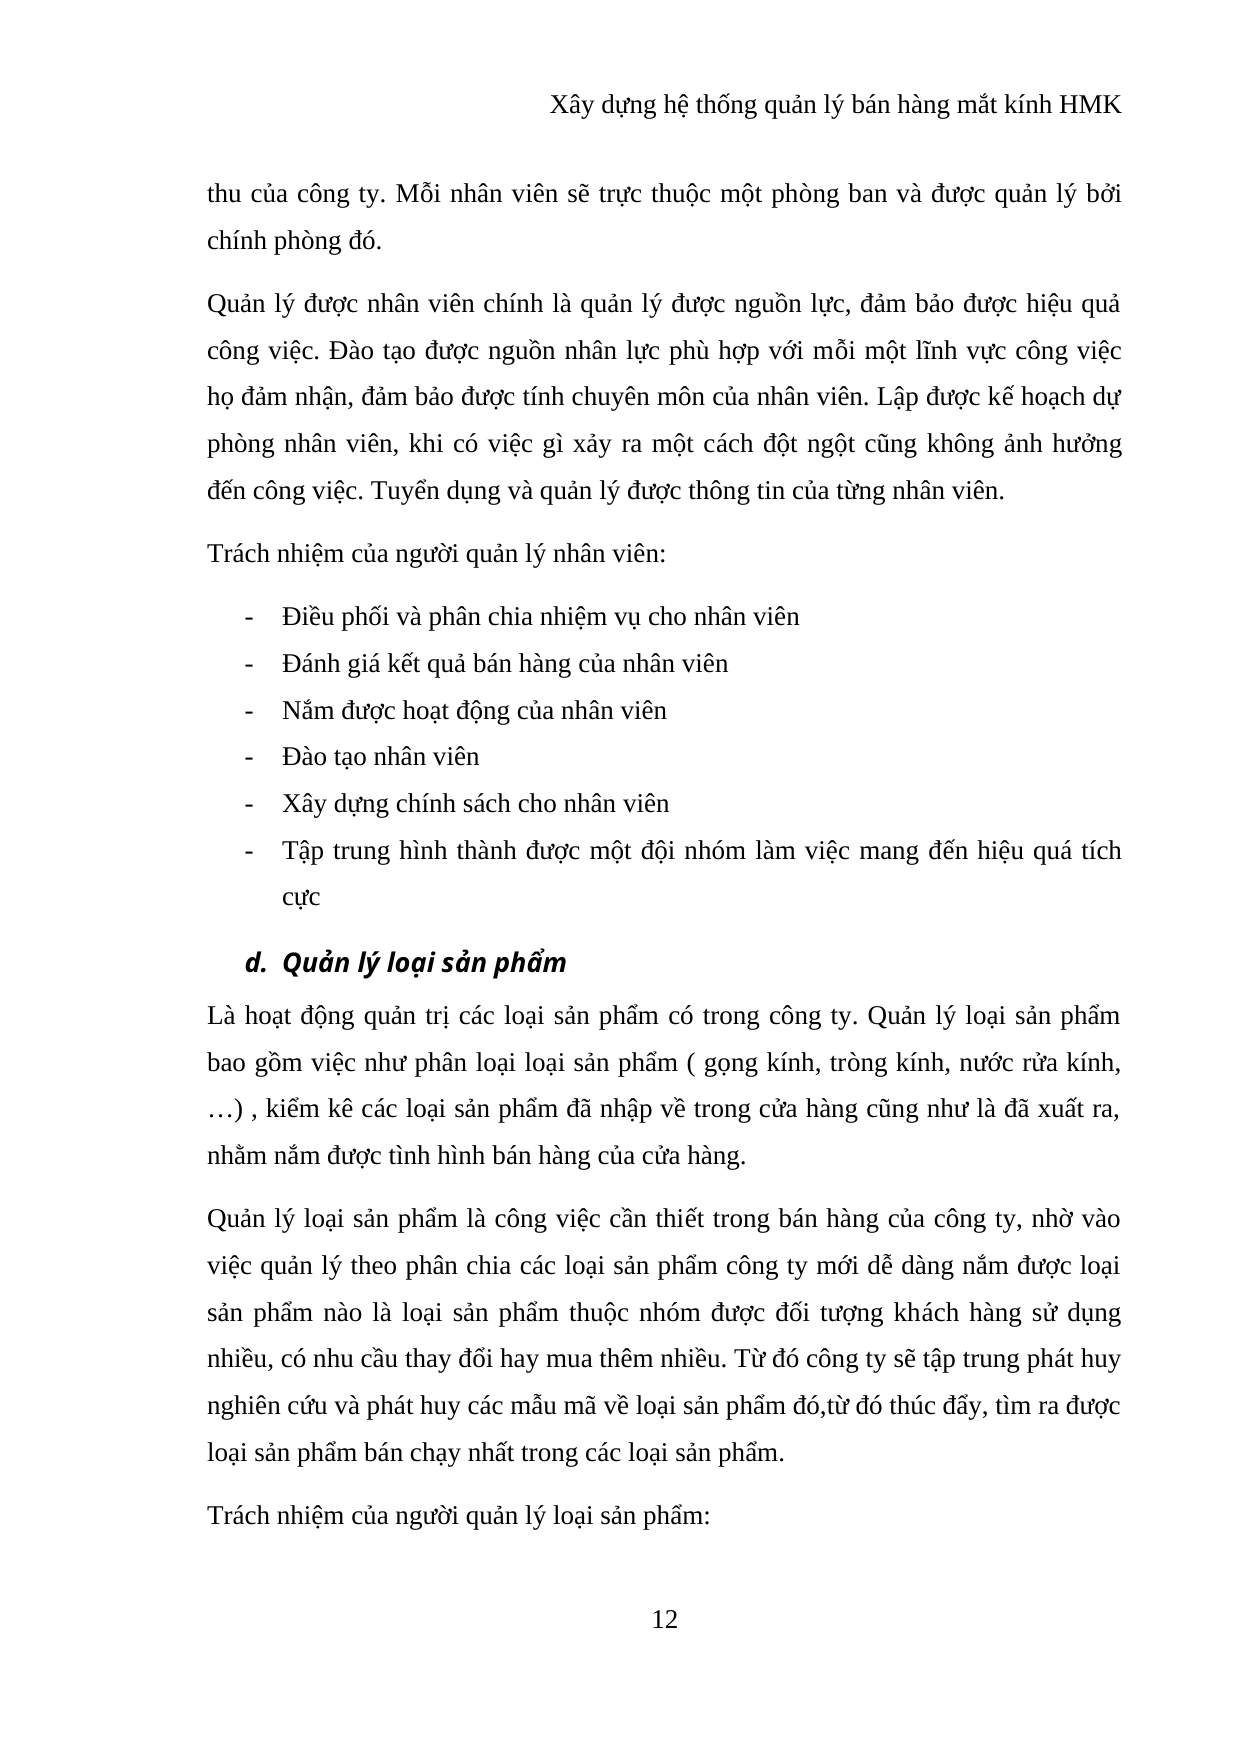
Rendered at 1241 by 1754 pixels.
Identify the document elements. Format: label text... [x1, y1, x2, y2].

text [207, 177, 1122, 255]
list Điều phối và phân chia nhiệm vụ cho nhân viên [244, 601, 1122, 632]
text Trách nhiệm của người quản lý loại sản phẩm: [207, 1499, 1122, 1530]
list Đào tạo nhân viên [244, 741, 1122, 772]
list Tập trung hình thành được một đội nhóm làm việc mang đến hiệu quá tích cực [244, 834, 1122, 912]
list Nắm được hoạt động của nhân viên [244, 694, 1122, 725]
text Quản lý loại sản phẩm là công việc cần thiết trong bán hàng của công ty, nhờ vào việc quản lý theo phân chia các loại sản phẩm công ty mới dễ dàng nắm được loại sản phẩm nào là loại sản phẩm thuộc nhóm được đối tượng khách hàng sử dụng nhiều, có nhu cầu thay đổi hay mua thêm nhiều. Từ đó công ty sẽ tập trung phát huy nghiên cứu và phát huy các mẫu mã về loại sản phẩm đó,từ đó thúc đẩy, tìm ra được loại sản phẩm bán chạy nhất trong các loại sản phẩm. [207, 1202, 1122, 1467]
list Đánh giá kết quả bán hàng của nhân viên [244, 647, 1122, 678]
text Trách nhiệm của người quản lý nhân viên: [207, 537, 1122, 568]
text Quản lý được nhân viên chính là quản lý được nguồn lực, đảm bảo được hiệu quả công việc. Đào tạo được nguồn nhân lực phù hợp với mỗi một lĩnh vực công việc họ đảm nhận, đảm bảo được tính chuyên môn của nhân viên. Lập được kế hoạch dự phòng nhân viên, khi có việc gì xảy ra một cách đột ngột cũng không ảnh hưởng đến công việc. Tuyển dụng và quản lý được thông tin của từng nhân viên. [207, 287, 1122, 505]
text Là hoạt động quản trị các loại sản phẩm có trong công ty. Quản lý loại sản phẩm bao gồm việc như phân loại loại sản phẩm ( gọng kính, tròng kính, nước rửa kính,…) , kiểm kê các loại sản phẩm đã nhập về trong cửa hàng cũng như là đã xuất ra, nhằm nắm được tình hình bán hàng của cửa hàng. [207, 999, 1122, 1170]
list Xây dựng chính sách cho nhân viên [244, 787, 1122, 818]
subtitle Quản lý loại sản phẩm [244, 944, 1122, 981]
